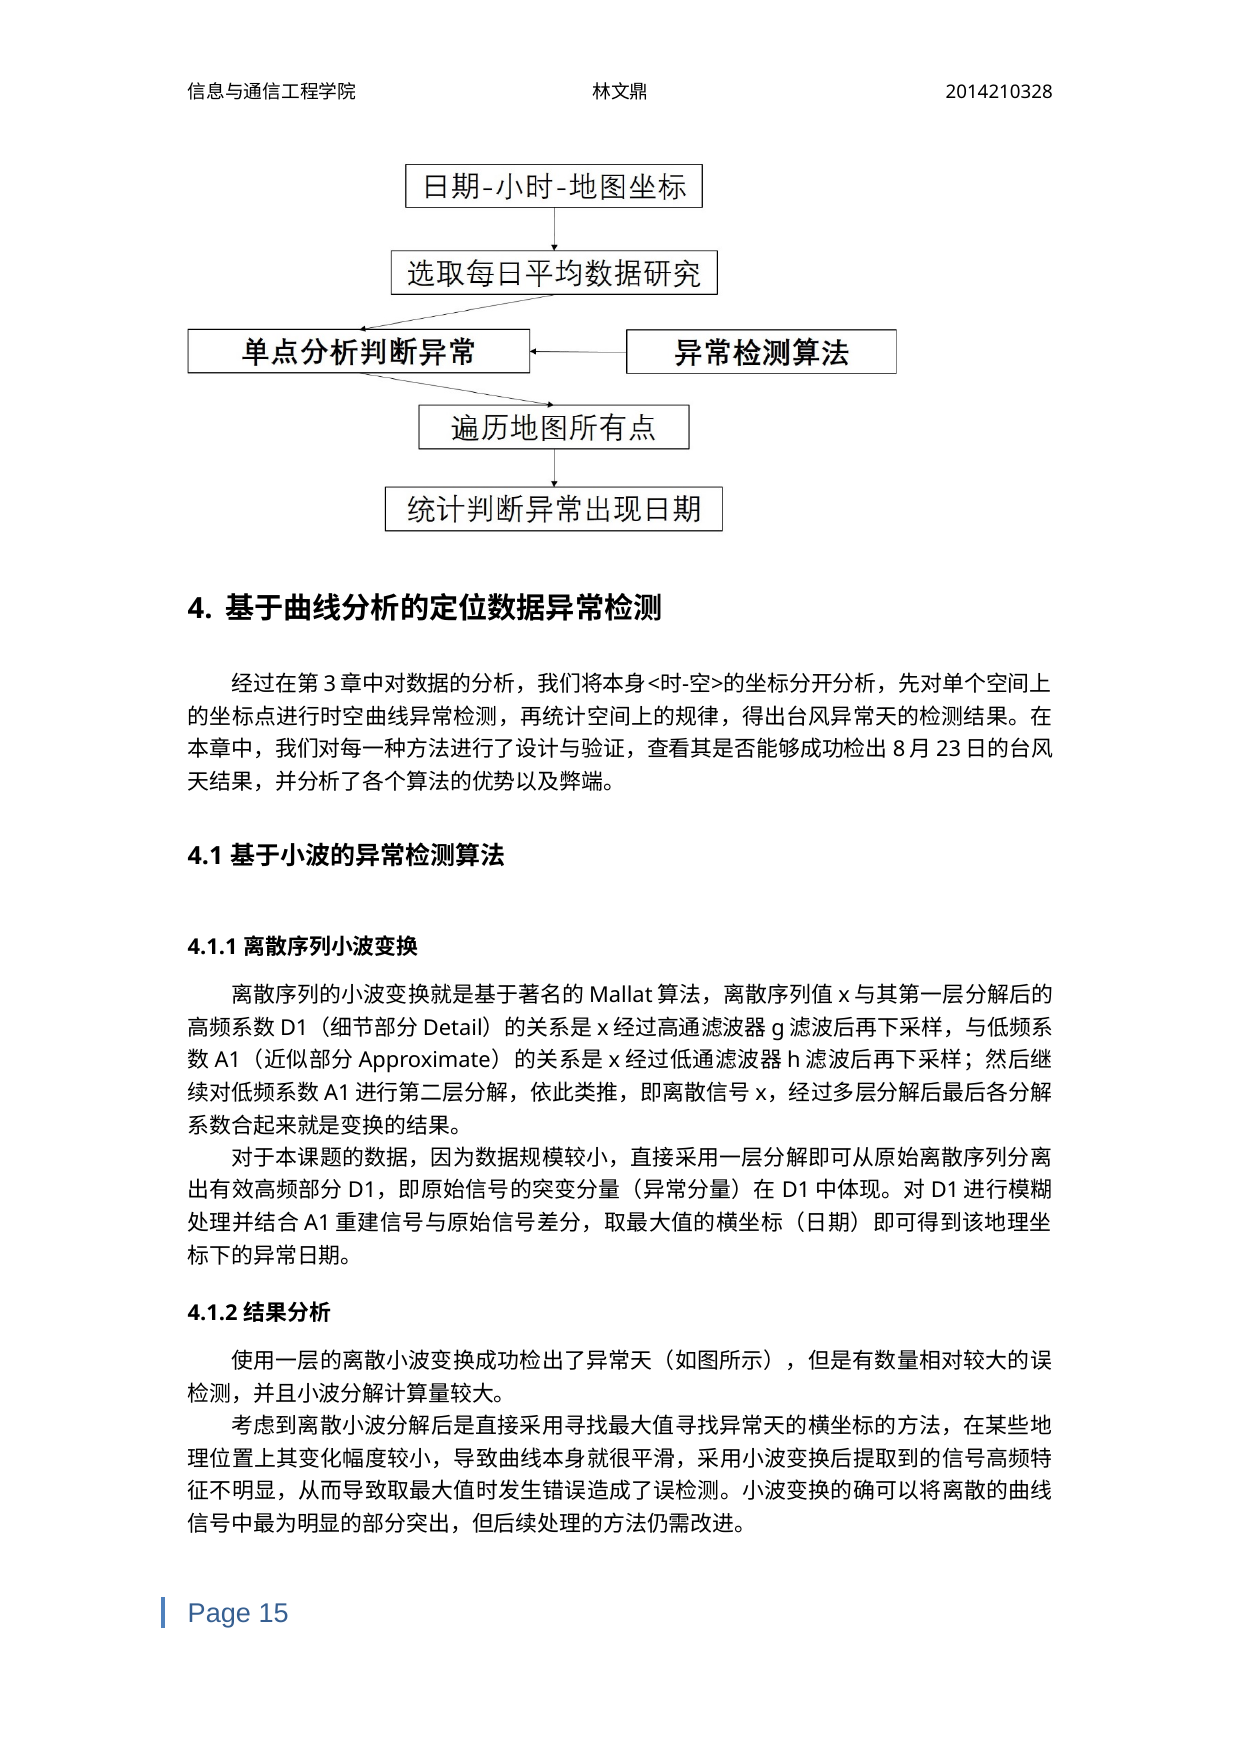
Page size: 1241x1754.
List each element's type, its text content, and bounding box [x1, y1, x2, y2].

text 使用一层的离散小波变换成功检出了异常天（如图所示），但是有数量相对较大的误检测，并且小波分解计算量较大。 [187, 1343, 1053, 1408]
text 基于曲线分析的定位数据异常检测 [187, 573, 1053, 638]
text 离散序列的小波变换就是基于著名的Mallat算法，离散序列值x与其第一层分解后的高频系数D1（细节部分Detail）的关系是x经过高通滤波器g滤波后再下采样，与低频系数A1（近似部分Approximate）的关系是x经过低通滤波器h滤波后再下采样；然后继续对低频系数A1进行第二层分解，依此类推，即离散信号x，经过多层分解后最后各分解系数合起来就是变换的结果。 [187, 977, 1053, 1140]
text 对于本课题的数据，因为数据规模较小，直接采用一层分解即可从原始离散序列分离出有效高频部分D1，即原始信号的突变分量（异常分量）在D1中体现。对D1进行模糊处理并结合A1重建信号与原始信号差分，取最大值的横坐标（日期）即可得到该地理坐标下的异常日期。 [187, 1140, 1053, 1270]
subtitle 4.1.1 离散序列小波变换 [187, 929, 1053, 961]
subtitle 4.1.2 结果分析 [187, 1295, 1053, 1327]
text 考虑到离散小波分解后是直接采用寻找最大值寻找异常天的横坐标的方法，在某些地理位置上其变化幅度较小，导致曲线本身就很平滑，采用小波变换后提取到的信号高频特征不明显，从而导致取最大值时发生错误造成了误检测。小波变换的确可以将离散的曲线信号中最为明显的部分突出，但后续处理的方法仍需改进。 [187, 1408, 1053, 1538]
text 经过在第3章中对数据的分析，我们将本身<时-空>的坐标分开分析，先对单个空间上的坐标点进行时空曲线异常检测，再统计空间上的规律，得出台风异常天的检测结果。在本章中，我们对每一种方法进行了设计与验证，查看其是否能够成功检出8月23日的台风天结果，并分析了各个算法的优势以及弊端。 [187, 666, 1053, 796]
picture [187, 158, 897, 544]
text 4.1 基于小波的异常检测算法 [187, 821, 1053, 886]
